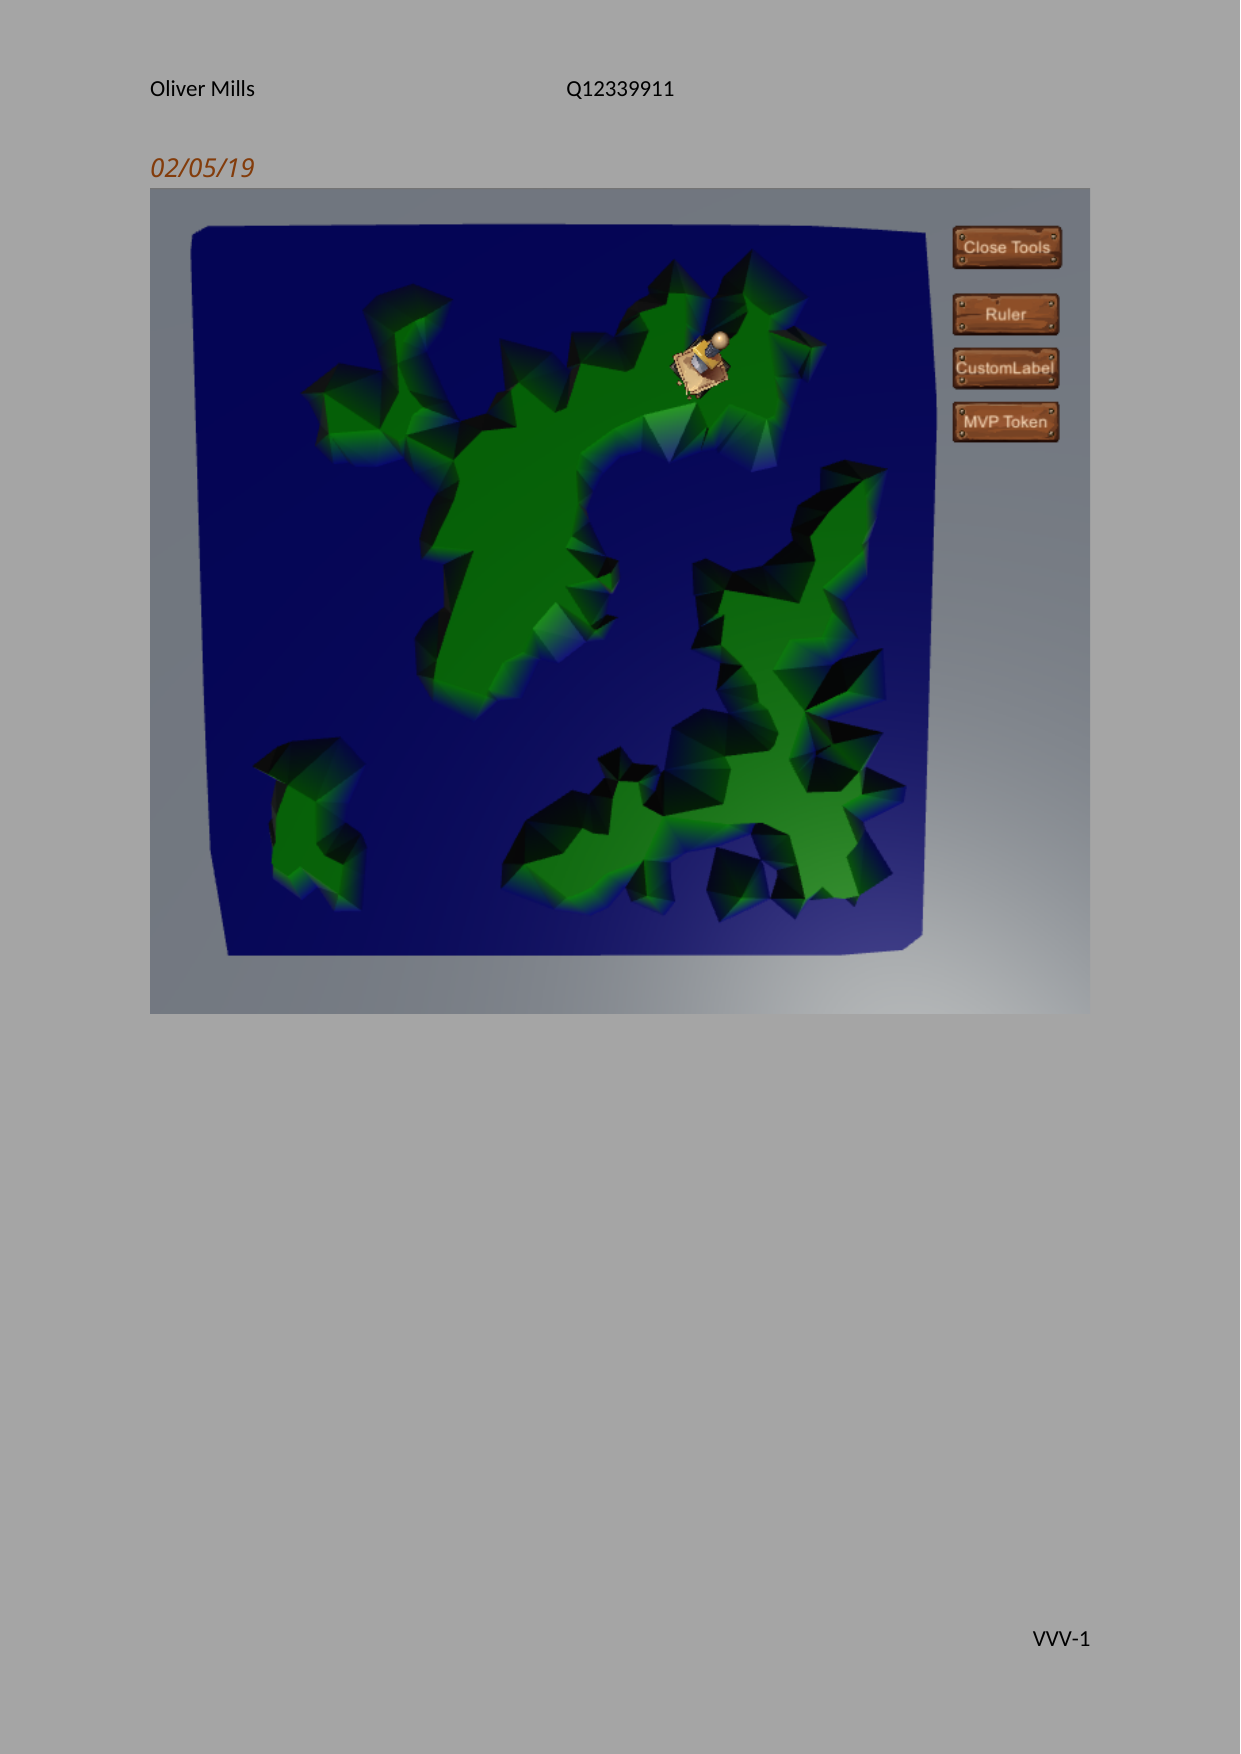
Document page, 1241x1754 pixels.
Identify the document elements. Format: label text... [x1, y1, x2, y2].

subtitle 02/05/19 [150, 150, 1090, 186]
picture [150, 188, 1091, 1014]
